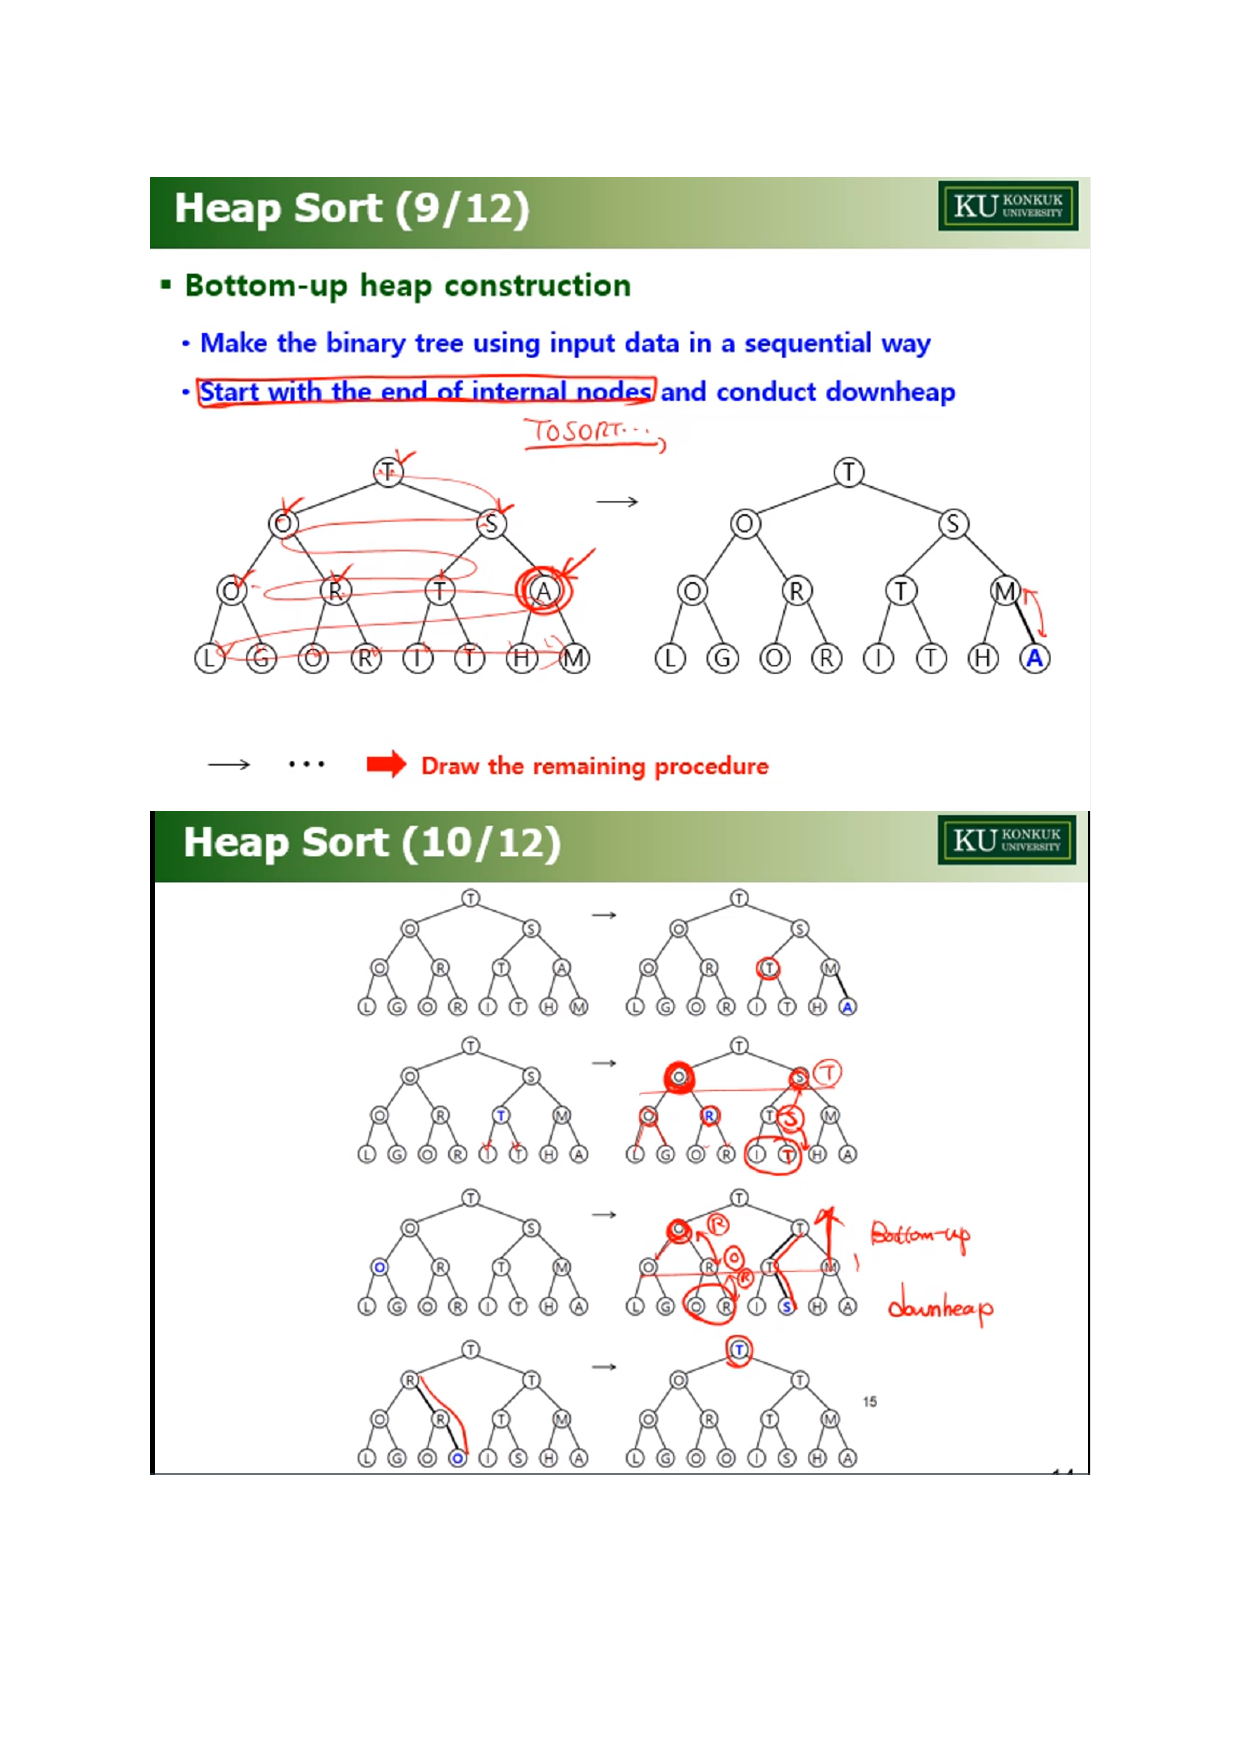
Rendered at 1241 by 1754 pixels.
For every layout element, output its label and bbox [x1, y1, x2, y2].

picture [150, 177, 1091, 810]
picture [150, 811, 1091, 1475]
